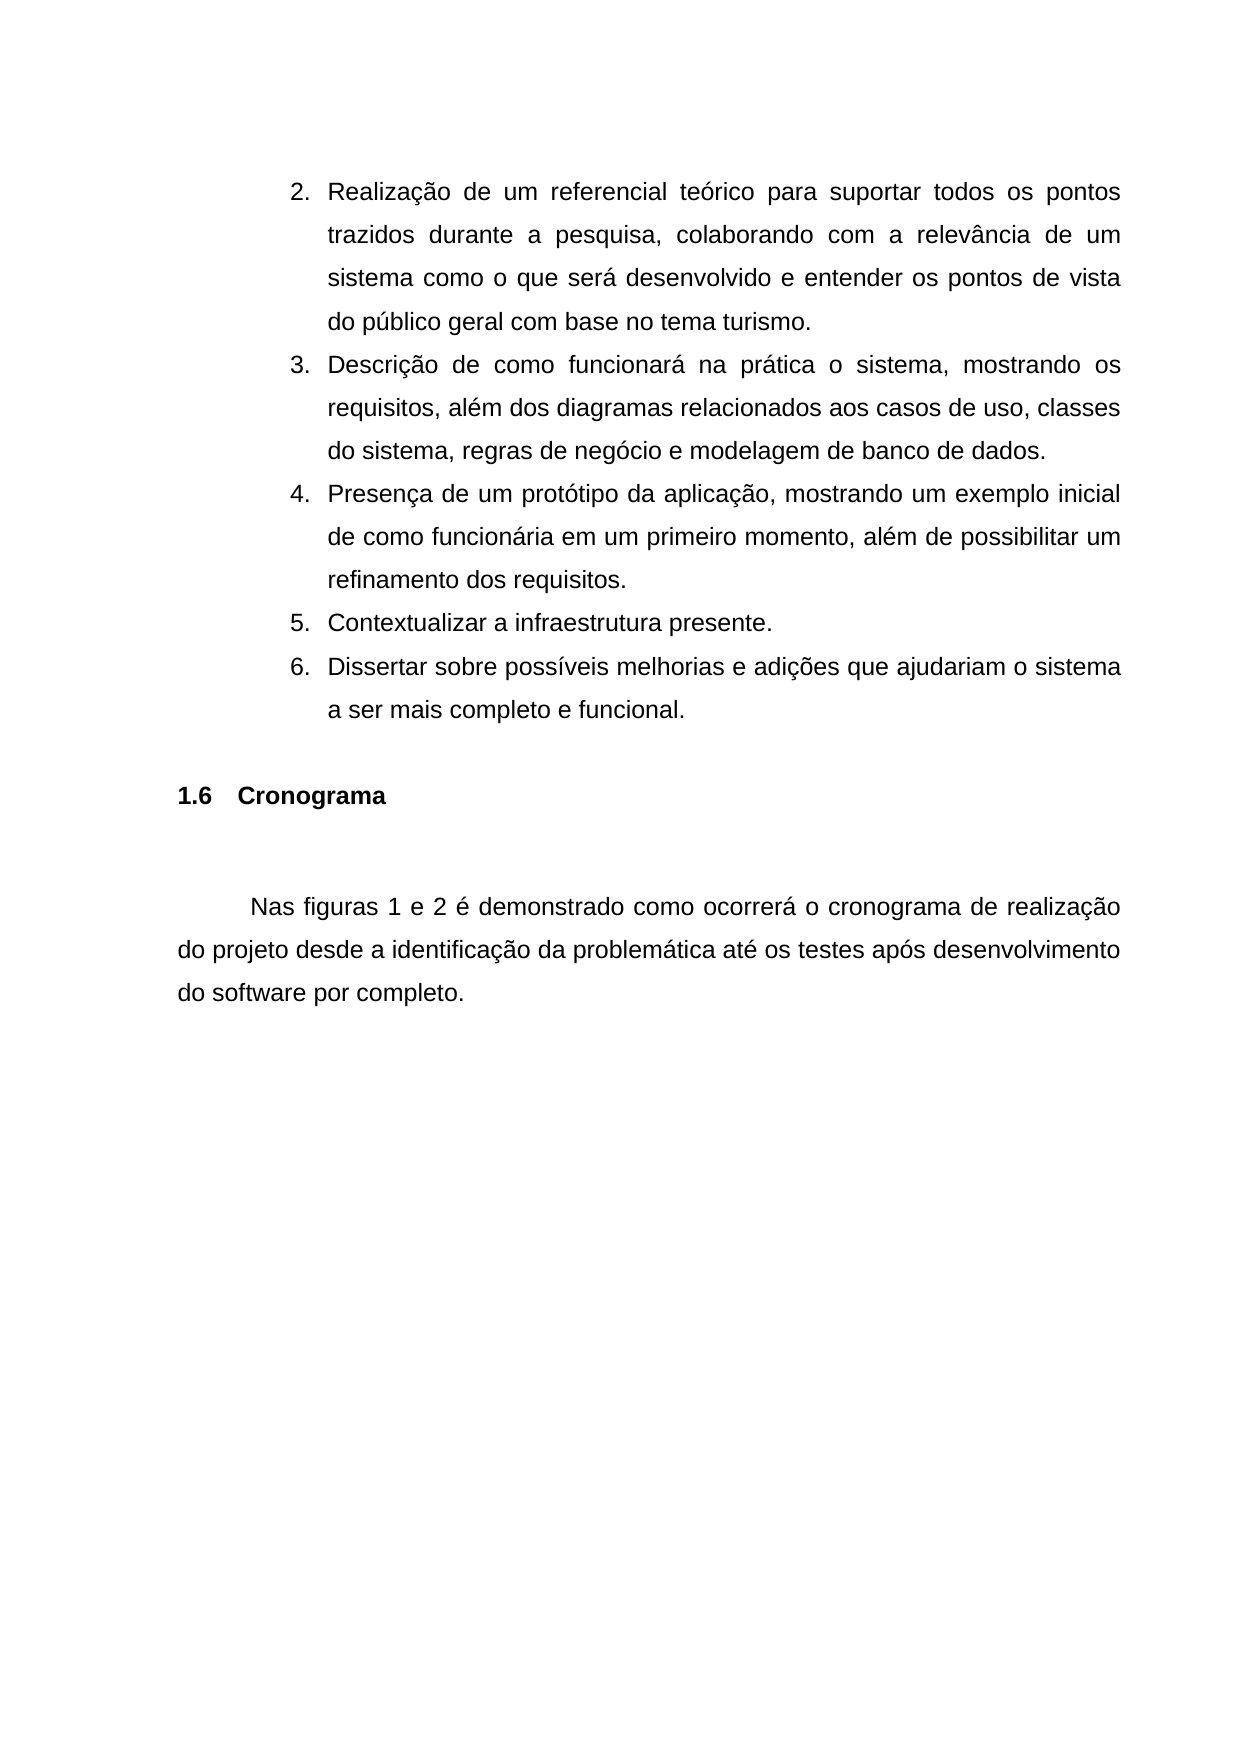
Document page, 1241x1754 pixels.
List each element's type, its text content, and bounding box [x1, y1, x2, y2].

list Realização de um referencial teórico para suportar todos os pontos trazidos durante a pesquisa, colaborando com a relevância de um sistema como o que será desenvolvido e entender os pontos de vista do público geral com base no tema turismo. [290, 177, 1122, 335]
subtitle Cronograma [177, 781, 1122, 810]
list Presença de um protótipo da aplicação, mostrando um exemplo inicial de como funcionária em um primeiro momento, além de possibilitar um refinamento dos requisitos. [290, 479, 1122, 594]
list Contextualizar a infraestrutura presente. [290, 608, 1122, 637]
text Nas figuras 1 e 2 é demonstrado como ocorrerá o cronograma de realização do projeto desde a identificação da problemática até os testes após desenvolvimento do software por completo. [177, 892, 1122, 1007]
list Dissertar sobre possíveis melhorias e adições que ajudariam o sistema a ser mais completo e funcional. [290, 652, 1122, 723]
list Descrição de como funcionará na prática o sistema, mostrando os requisitos, além dos diagramas relacionados aos casos de uso, classes do sistema, regras de negócio e modelagem de banco de dados. [290, 350, 1122, 465]
